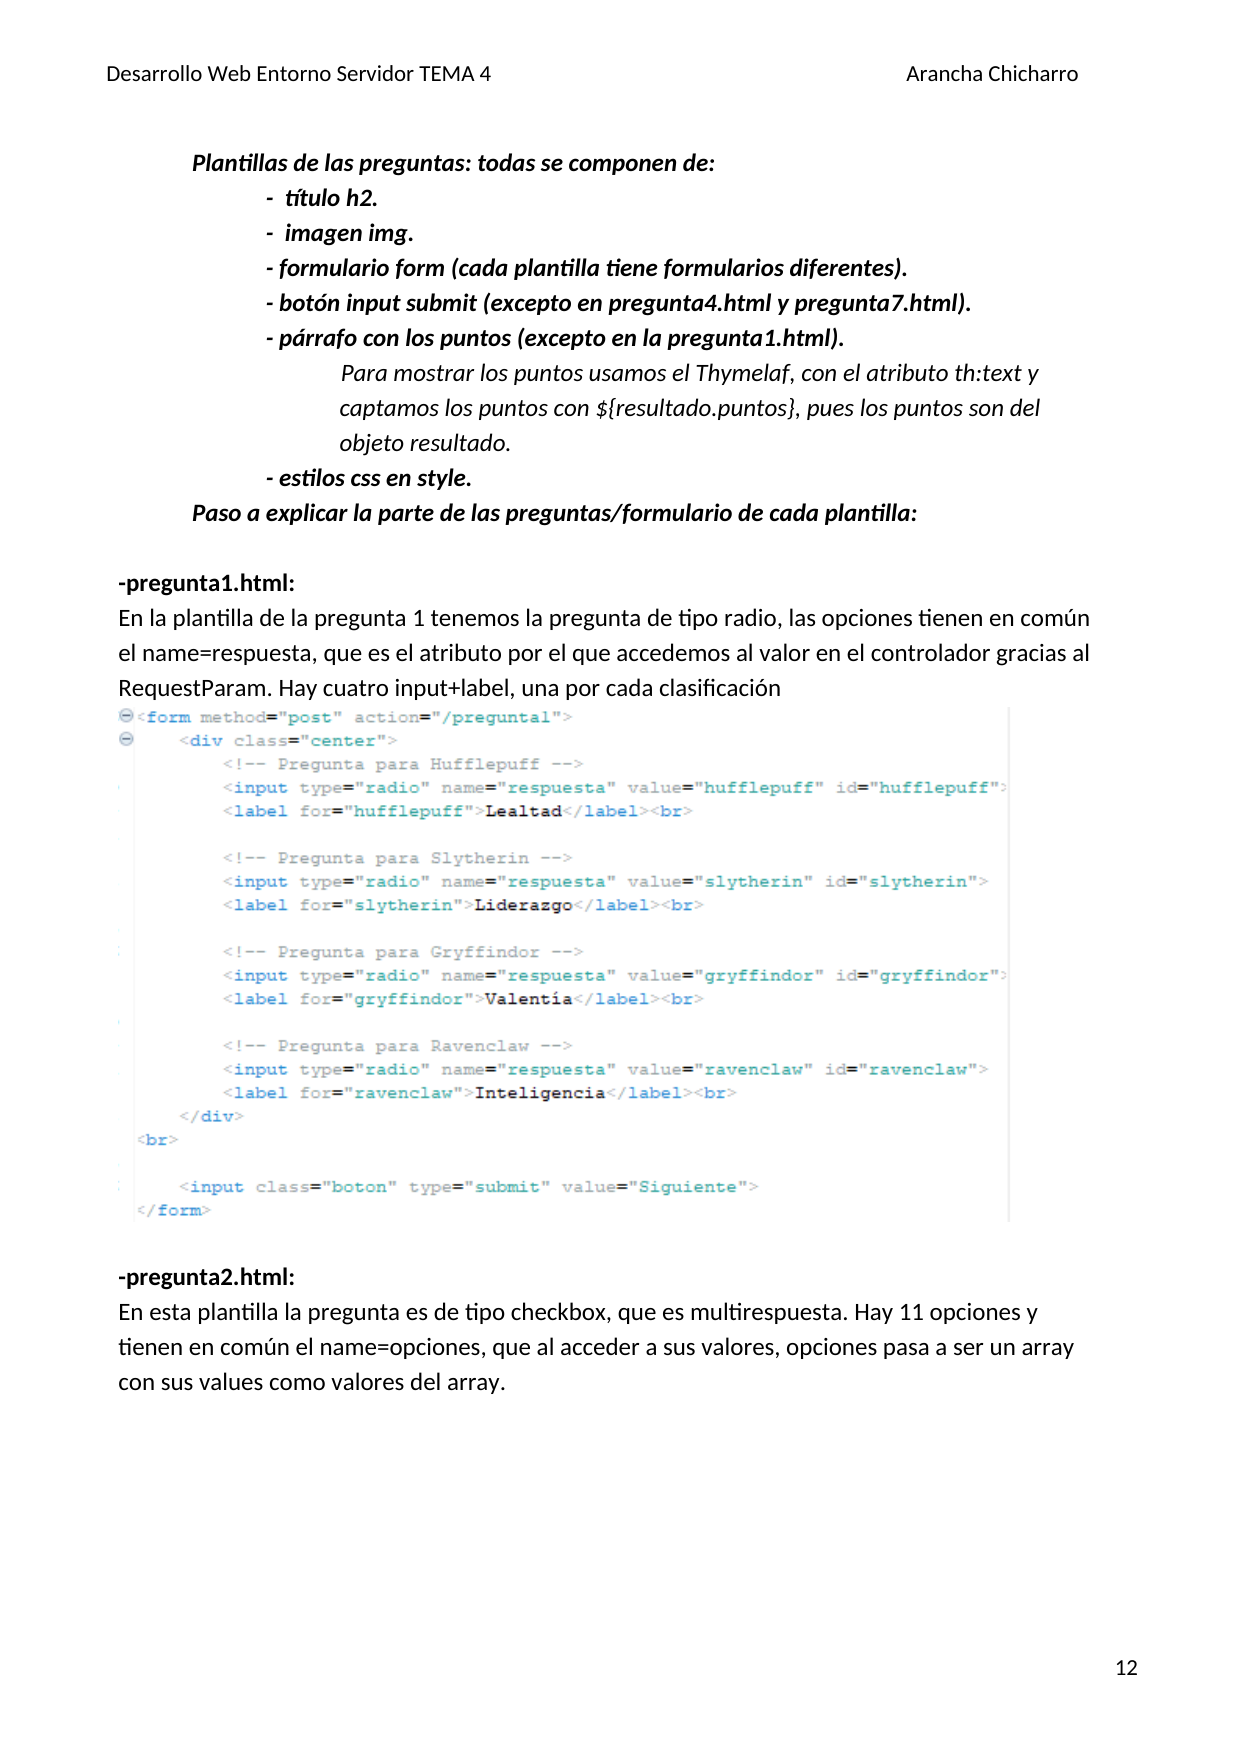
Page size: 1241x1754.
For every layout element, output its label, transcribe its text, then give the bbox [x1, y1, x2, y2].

text - estilos css en style. [266, 463, 1107, 493]
picture [118, 707, 1011, 1222]
text Paso a explicar la parte de las preguntas/formulario de cada plantilla: [192, 498, 1107, 528]
text En la plantilla de la pregunta 1 tenemos la pregunta de tipo radio, las opciones tienen en común el name=respuesta, que es el atributo por el que accedemos al valor en el controlador gracias al RequestParam. Hay cuatro input+label, una por cada clasificación [118, 603, 1107, 703]
text Plantillas de las preguntas: todas se componen de: [192, 148, 1107, 178]
text Para mostrar los puntos usamos el Thymelaf, con el atributo th:text y captamos los puntos con ${resultado.puntos}, pues los puntos son del objeto resultado. [339, 358, 1107, 458]
text - título h2. [192, 183, 1107, 213]
text - botón input submit (excepto en pregunta4.html y pregunta7.html). [266, 288, 1107, 318]
text -pregunta1.html: [118, 568, 1107, 598]
text En esta plantilla la pregunta es de tipo checkbox, que es multirespuesta. Hay 11 opciones y tienen en común el name=opciones, que al acceder a sus valores, opciones pasa a ser un array con sus values como valores del array. [118, 1296, 1107, 1397]
text - párrafo con los puntos (excepto en la pregunta1.html). [266, 323, 1107, 353]
text - imagen img. [266, 218, 1107, 248]
text - formulario form (cada plantilla tiene formularios diferentes). [266, 253, 1107, 283]
text -pregunta2.html: [118, 1261, 1107, 1292]
